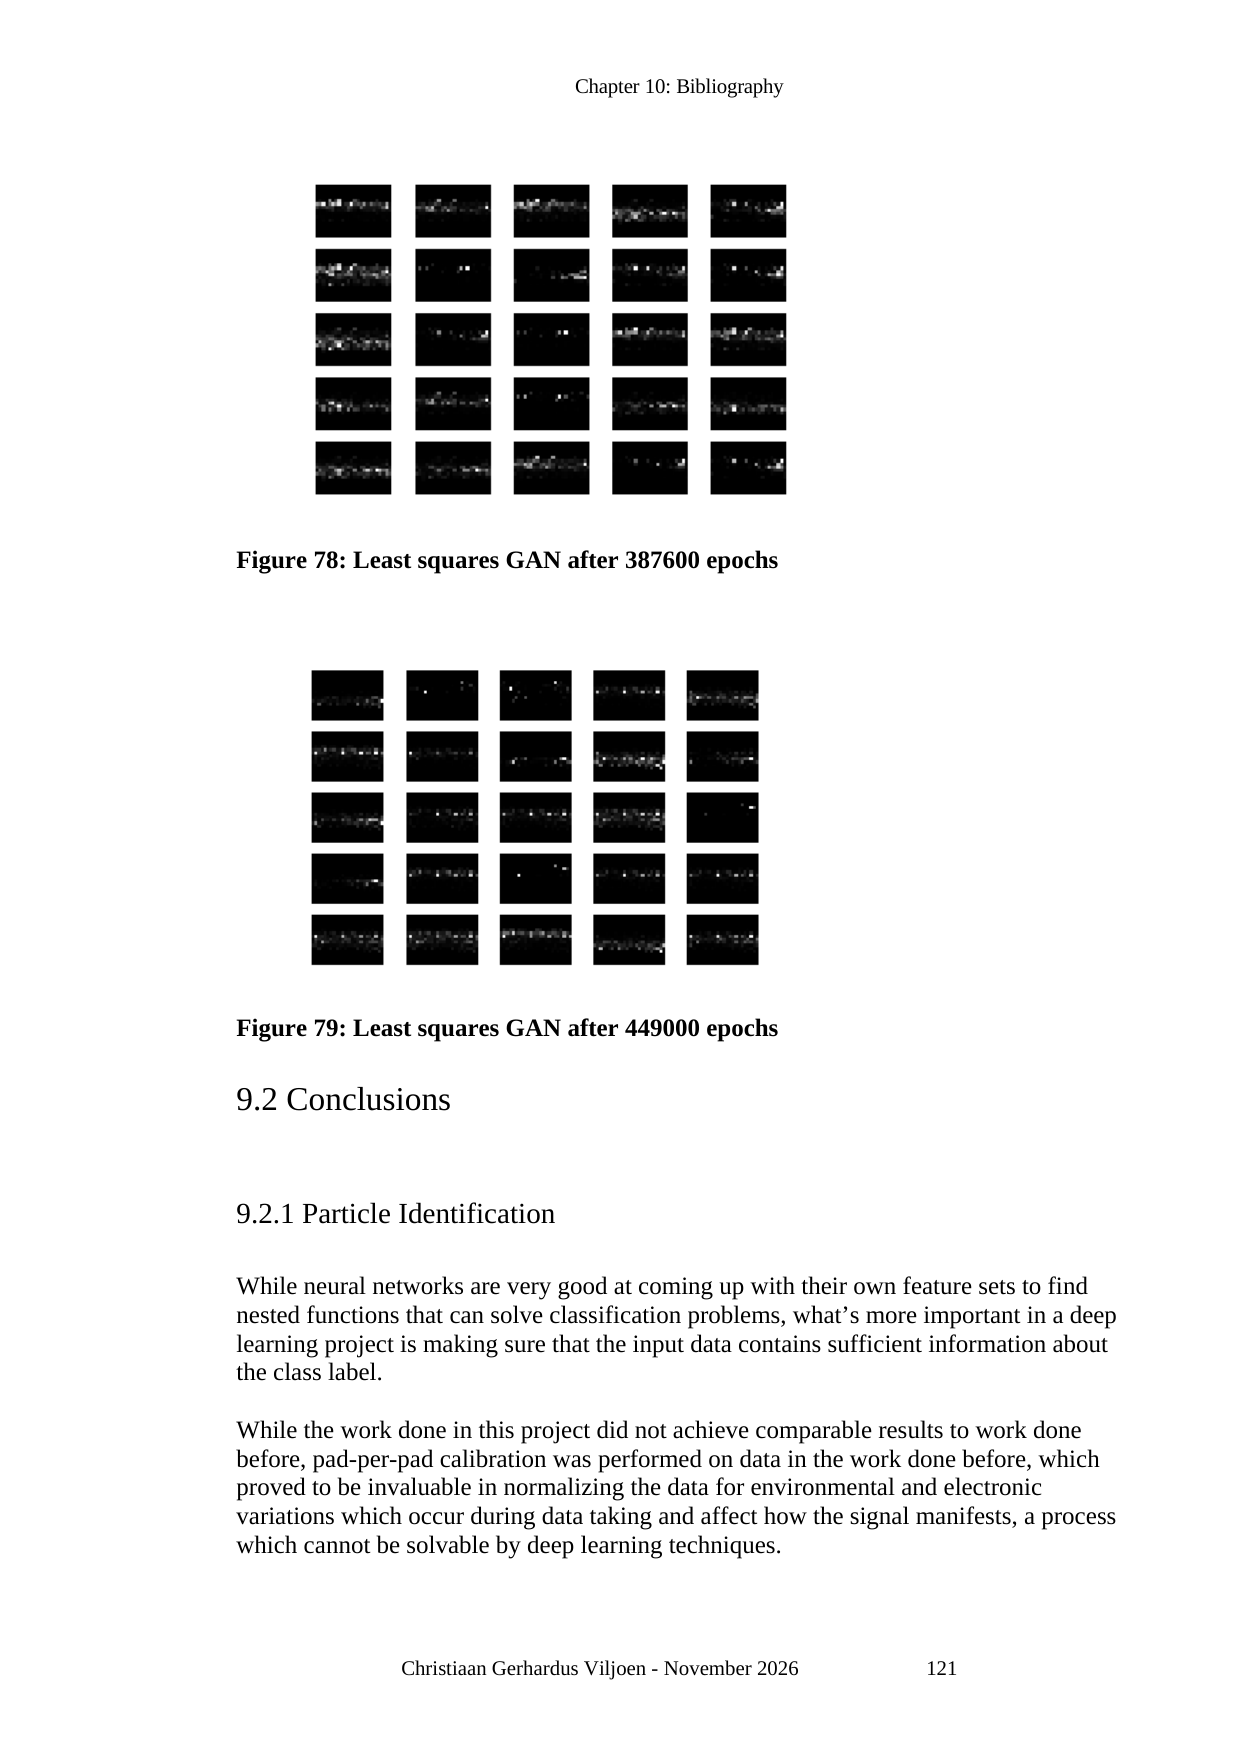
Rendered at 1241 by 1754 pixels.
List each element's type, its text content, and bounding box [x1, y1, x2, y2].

text While the work done in this project did not achieve comparable results to work done before, pad-per-pad calibration was performed on data in the work done before, which proved to be invaluable in normalizing the data for environmental and electronic variations which occur during data taking and affect how the signal manifests, a process which cannot be solvable by deep learning techniques. [236, 1415, 1122, 1559]
text While neural networks are very good at coming up with their own feature sets to find nested functions that can solve classification problems, what’s more important in a deep learning project is making sure that the input data contains sufficient information about the class label. [236, 1271, 1122, 1386]
subtitle Conclusions [236, 1079, 1122, 1118]
subtitle Particle Identification [236, 1196, 1122, 1230]
text Figure 79: Least squares GAN after 449000 epochs [236, 1013, 1122, 1042]
picture [236, 135, 852, 546]
text Figure 78: Least squares GAN after 387600 epochs [236, 546, 1122, 574]
picture [236, 623, 821, 1014]
